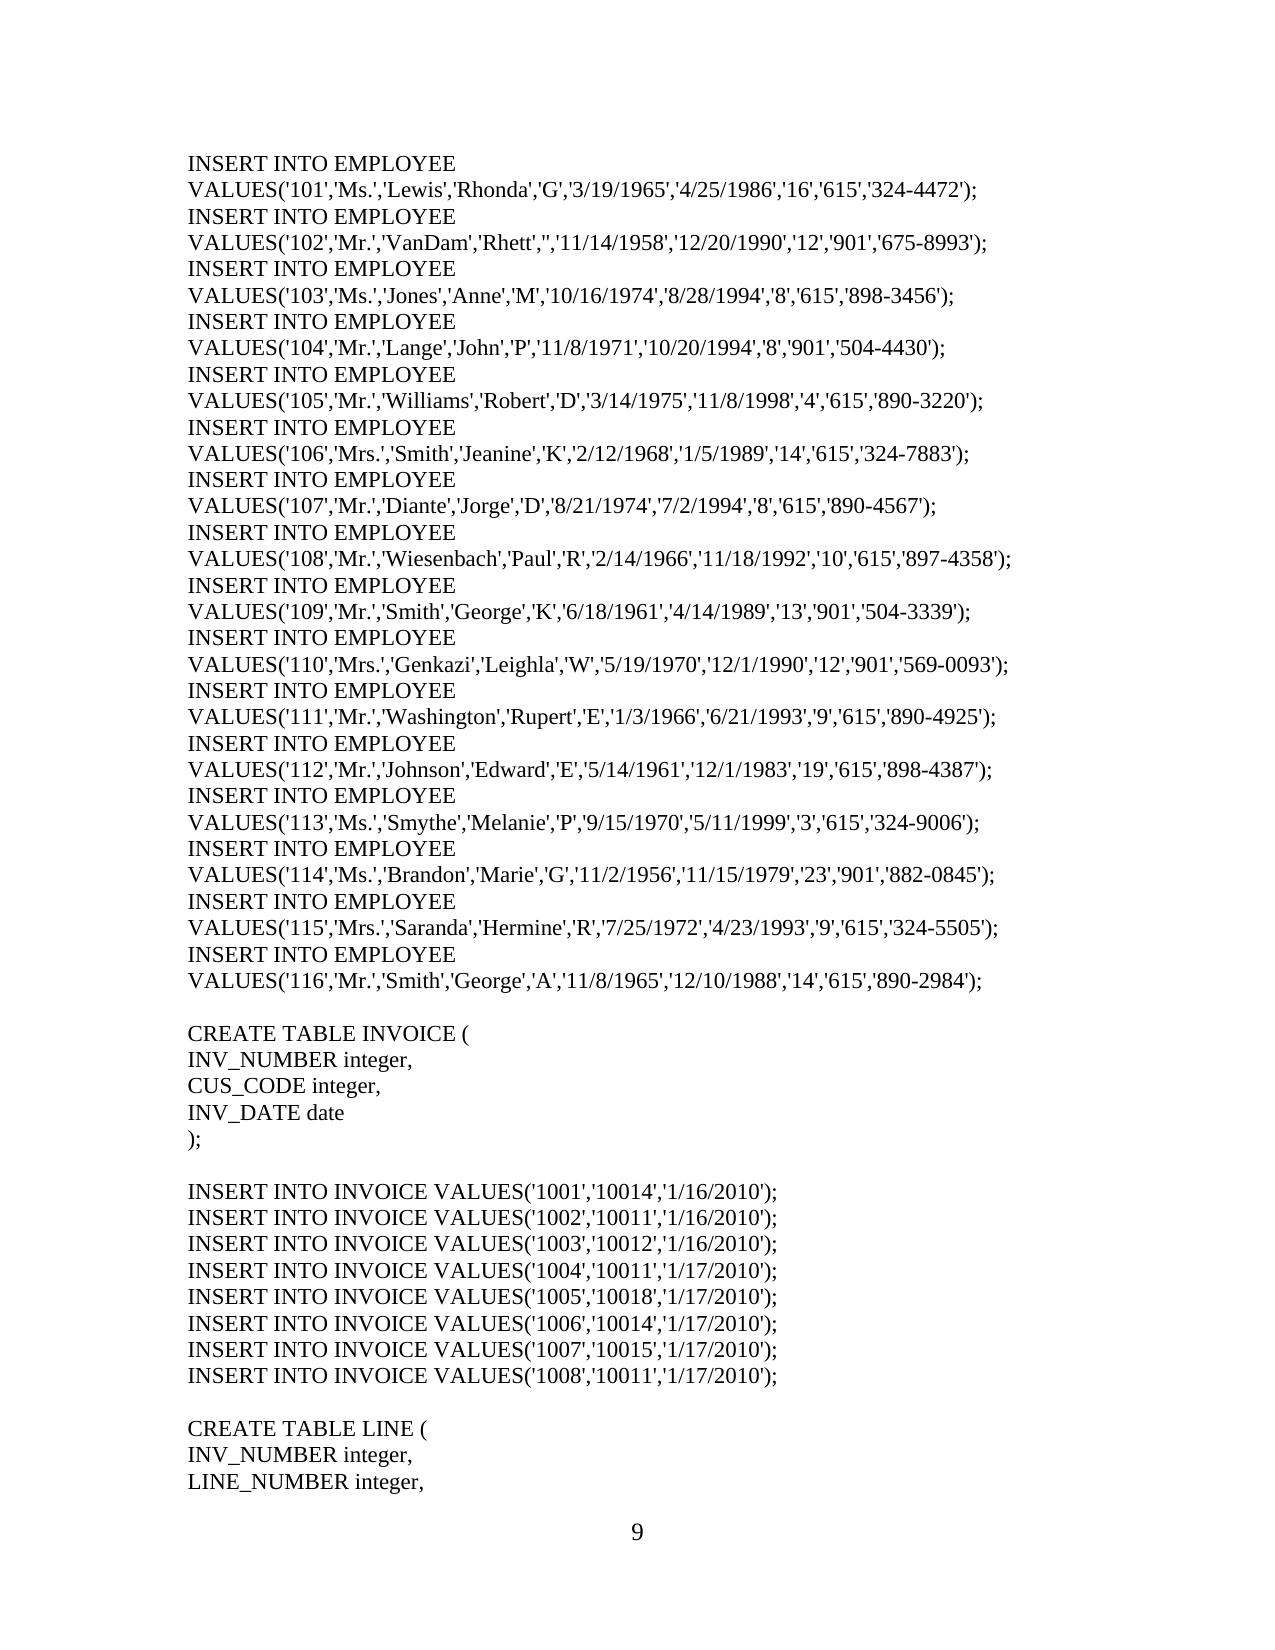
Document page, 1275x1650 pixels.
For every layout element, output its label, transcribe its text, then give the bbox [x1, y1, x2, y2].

text INSERT INTO EMPLOYEE VALUES('105','Mr.','Williams','Robert','D','3/14/1975','11/8/1998','4','615','890-3220'); [187, 361, 1087, 413]
text INSERT INTO EMPLOYEE VALUES('113','Ms.','Smythe','Melanie','P','9/15/1970','5/11/1999','3','615','324-9006'); [187, 782, 1087, 835]
text INSERT INTO INVOICE VALUES('1007','10015','1/17/2010'); [187, 1336, 1087, 1362]
text ); [187, 1125, 1087, 1151]
text INSERT INTO INVOICE VALUES('1002','10011','1/16/2010'); [187, 1204, 1087, 1231]
text INSERT INTO EMPLOYEE VALUES('106','Mrs.','Smith','Jeanine','K','2/12/1968','1/5/1989','14','615','324-7883'); [187, 413, 1087, 466]
text INSERT INTO EMPLOYEE VALUES('104','Mr.','Lange','John','P','11/8/1971','10/20/1994','8','901','504-4430'); [187, 308, 1087, 361]
text CREATE TABLE INVOICE ( [187, 1020, 1087, 1046]
text INSERT INTO EMPLOYEE VALUES('115','Mrs.','Saranda','Hermine','R','7/25/1972','4/23/1993','9','615','324-5505'); [187, 888, 1087, 941]
text INSERT INTO EMPLOYEE VALUES('110','Mrs.','Genkazi','Leighla','W','5/19/1970','12/1/1990','12','901','569-0093'); [187, 624, 1087, 677]
text INSERT INTO INVOICE VALUES('1005','10018','1/17/2010'); [187, 1283, 1087, 1309]
text INV_NUMBER integer, [187, 1441, 1087, 1468]
text INSERT INTO EMPLOYEE VALUES('111','Mr.','Washington','Rupert','E','1/3/1966','6/21/1993','9','615','890-4925'); [187, 677, 1087, 730]
text INV_NUMBER integer, [187, 1046, 1087, 1072]
text INSERT INTO EMPLOYEE VALUES('112','Mr.','Johnson','Edward','E','5/14/1961','12/1/1983','19','615','898-4387'); [187, 730, 1087, 782]
text INV_DATE date [187, 1099, 1087, 1125]
text INSERT INTO EMPLOYEE VALUES('102','Mr.','VanDam','Rhett','','11/14/1958','12/20/1990','12','901','675-8993'); [187, 203, 1087, 255]
text CUS_CODE integer, [187, 1072, 1087, 1099]
text INSERT INTO EMPLOYEE VALUES('107','Mr.','Diante','Jorge','D','8/21/1974','7/2/1994','8','615','890-4567'); [187, 466, 1087, 519]
text INSERT INTO EMPLOYEE VALUES('116','Mr.','Smith','George','A','11/8/1965','12/10/1988','14','615','890-2984'); [187, 941, 1087, 993]
text INSERT INTO EMPLOYEE VALUES('108','Mr.','Wiesenbach','Paul','R','2/14/1966','11/18/1992','10','615','897-4358'); [187, 519, 1087, 572]
text INSERT INTO EMPLOYEE VALUES('103','Ms.','Jones','Anne','M','10/16/1974','8/28/1994','8','615','898-3456'); [187, 255, 1087, 308]
text CREATE TABLE LINE ( [187, 1415, 1087, 1441]
text LINE_NUMBER integer, [187, 1468, 1087, 1494]
text INSERT INTO INVOICE VALUES('1003','10012','1/16/2010'); [187, 1231, 1087, 1257]
text INSERT INTO INVOICE VALUES('1008','10011','1/17/2010'); [187, 1362, 1087, 1389]
text INSERT INTO INVOICE VALUES('1001','10014','1/16/2010'); [187, 1178, 1087, 1204]
text INSERT INTO INVOICE VALUES('1004','10011','1/17/2010'); [187, 1257, 1087, 1283]
text INSERT INTO EMPLOYEE VALUES('114','Ms.','Brandon','Marie','G','11/2/1956','11/15/1979','23','901','882-0845'); [187, 835, 1087, 888]
text INSERT INTO EMPLOYEE VALUES('101','Ms.','Lewis','Rhonda','G','3/19/1965','4/25/1986','16','615','324-4472'); [187, 150, 1087, 203]
text INSERT INTO INVOICE VALUES('1006','10014','1/17/2010'); [187, 1309, 1087, 1336]
text INSERT INTO EMPLOYEE VALUES('109','Mr.','Smith','George','K','6/18/1961','4/14/1989','13','901','504-3339'); [187, 572, 1087, 624]
